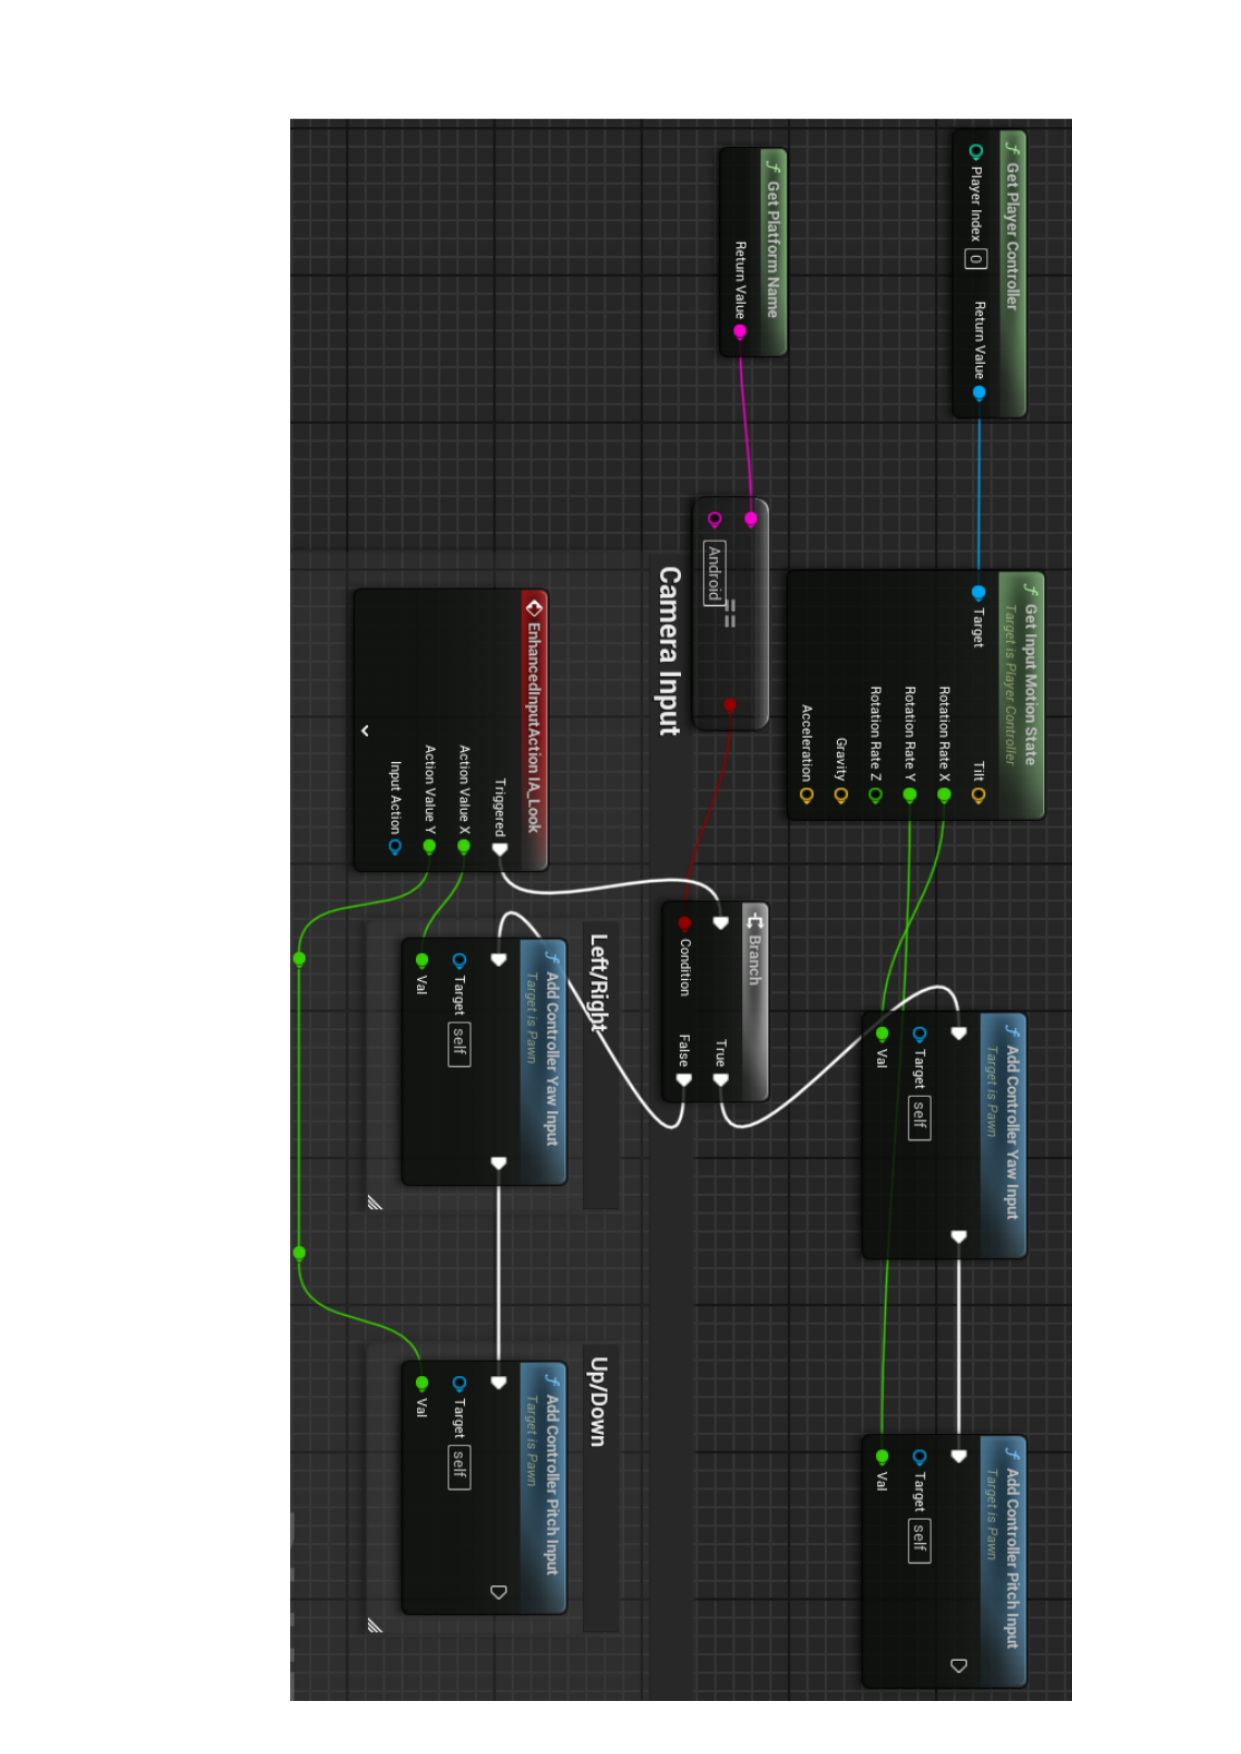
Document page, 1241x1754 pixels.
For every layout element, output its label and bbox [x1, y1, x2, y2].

picture [291, 120, 1072, 1699]
